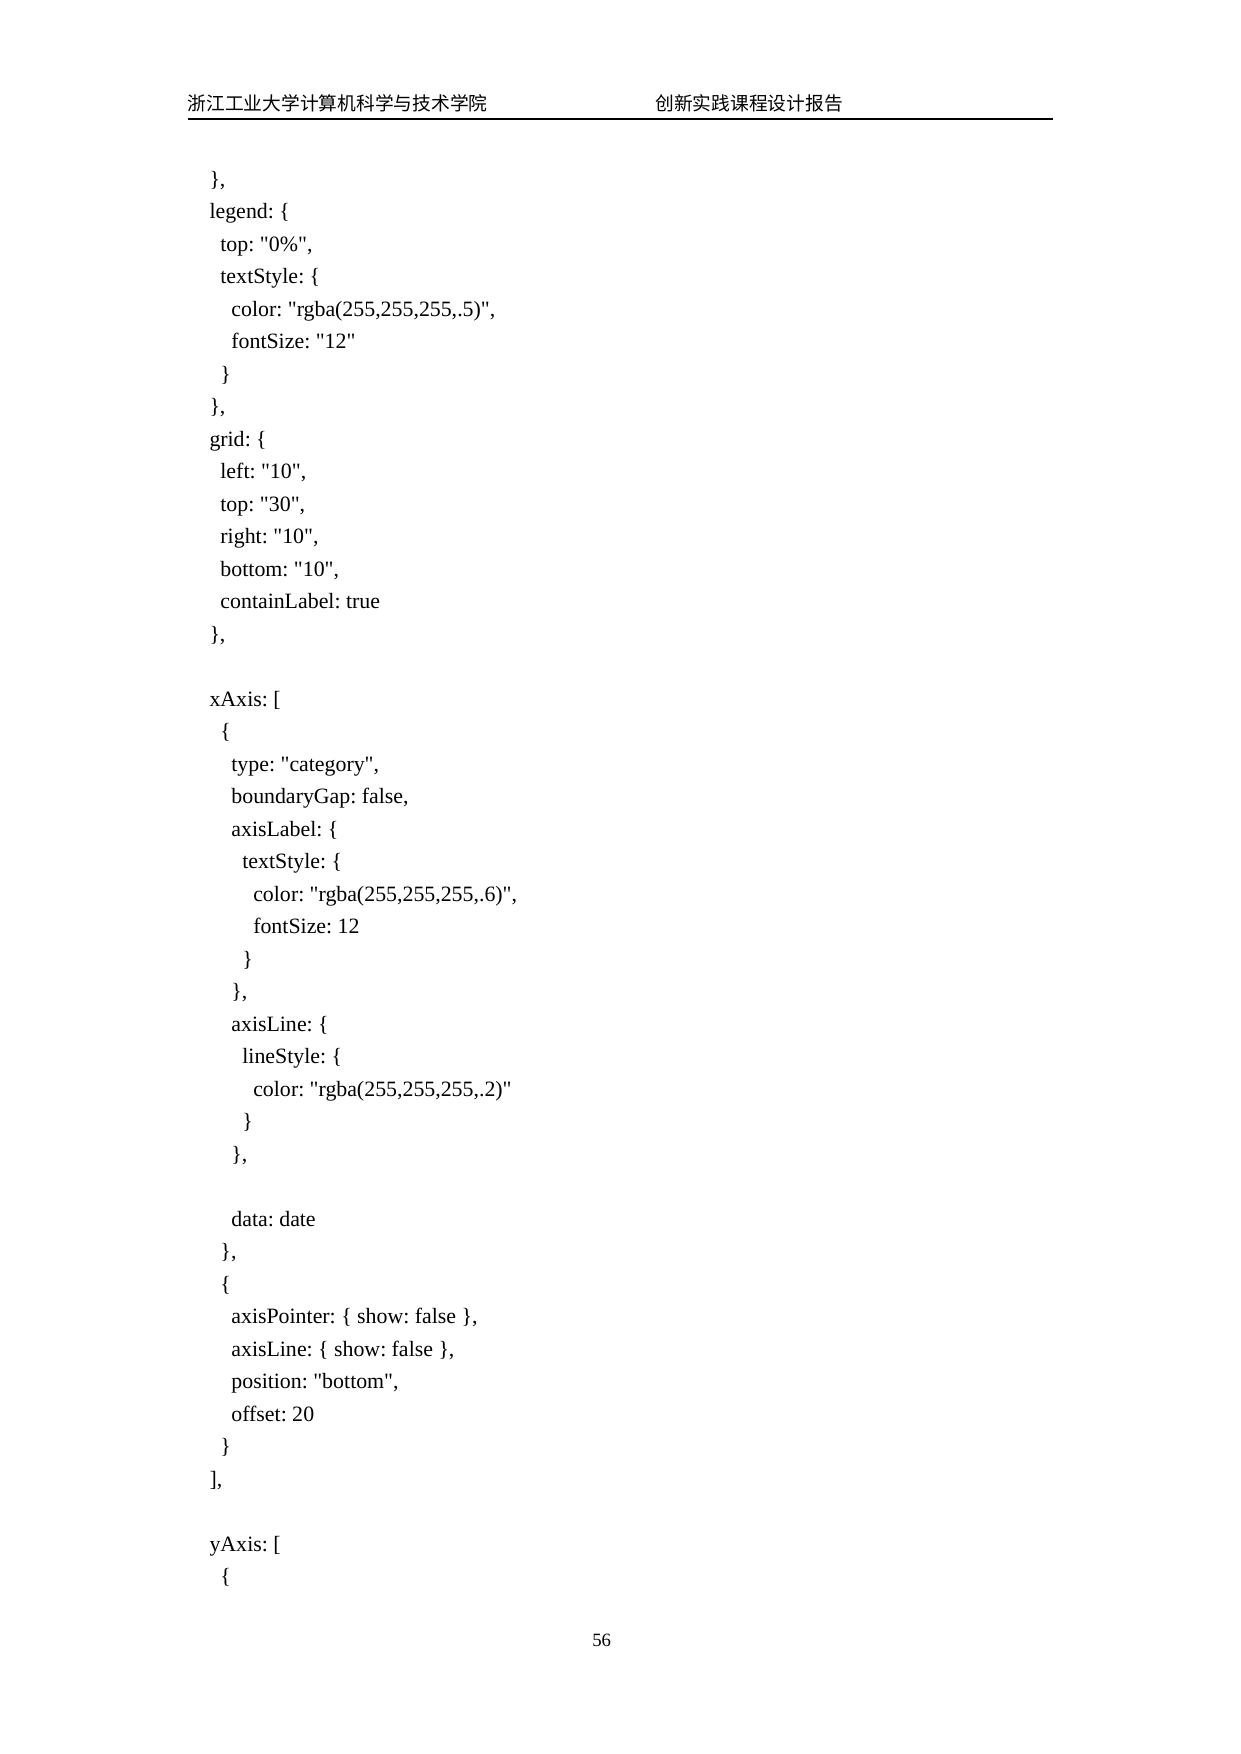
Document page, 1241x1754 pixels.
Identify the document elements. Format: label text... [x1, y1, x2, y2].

text axisPointer: { show: false }, [187, 1299, 1053, 1332]
text } [187, 942, 1053, 974]
text containLabel: true [187, 584, 1053, 617]
text }, [187, 974, 1053, 1007]
text { [187, 1267, 1053, 1299]
text lineStyle: { [187, 1039, 1053, 1072]
text }, [187, 1137, 1053, 1169]
text legend: { [187, 194, 1053, 227]
text }, [187, 162, 1053, 194]
text offset: 20 [187, 1397, 1053, 1429]
text grid: { [187, 422, 1053, 454]
text textStyle: { [187, 259, 1053, 292]
text top: "30", [187, 487, 1053, 519]
text } [187, 1104, 1053, 1137]
text boundaryGap: false, [187, 779, 1053, 812]
text bottom: "10", [187, 552, 1053, 584]
text data: date [187, 1202, 1053, 1234]
text fontSize: "12" [187, 324, 1053, 357]
text textStyle: { [187, 844, 1053, 877]
text yAxis: [ [187, 1527, 1053, 1559]
text type: "category", [187, 747, 1053, 779]
text top: "0%", [187, 227, 1053, 259]
text } [187, 1429, 1053, 1462]
text position: "bottom", [187, 1364, 1053, 1397]
text right: "10", [187, 519, 1053, 552]
text }, [187, 389, 1053, 422]
text left: "10", [187, 454, 1053, 487]
text { [187, 1559, 1053, 1592]
text axisLine: { [187, 1007, 1053, 1039]
text ], [187, 1462, 1053, 1494]
text }, [187, 1234, 1053, 1267]
text color: "rgba(255,255,255,.5)", [187, 292, 1053, 324]
text } [187, 357, 1053, 389]
text axisLine: { show: false }, [187, 1332, 1053, 1364]
text axisLabel: { [187, 812, 1053, 844]
text { [187, 714, 1053, 747]
text color: "rgba(255,255,255,.6)", [187, 877, 1053, 909]
text }, [187, 617, 1053, 649]
text color: "rgba(255,255,255,.2)" [187, 1072, 1053, 1104]
text xAxis: [ [187, 682, 1053, 714]
text fontSize: 12 [187, 909, 1053, 942]
